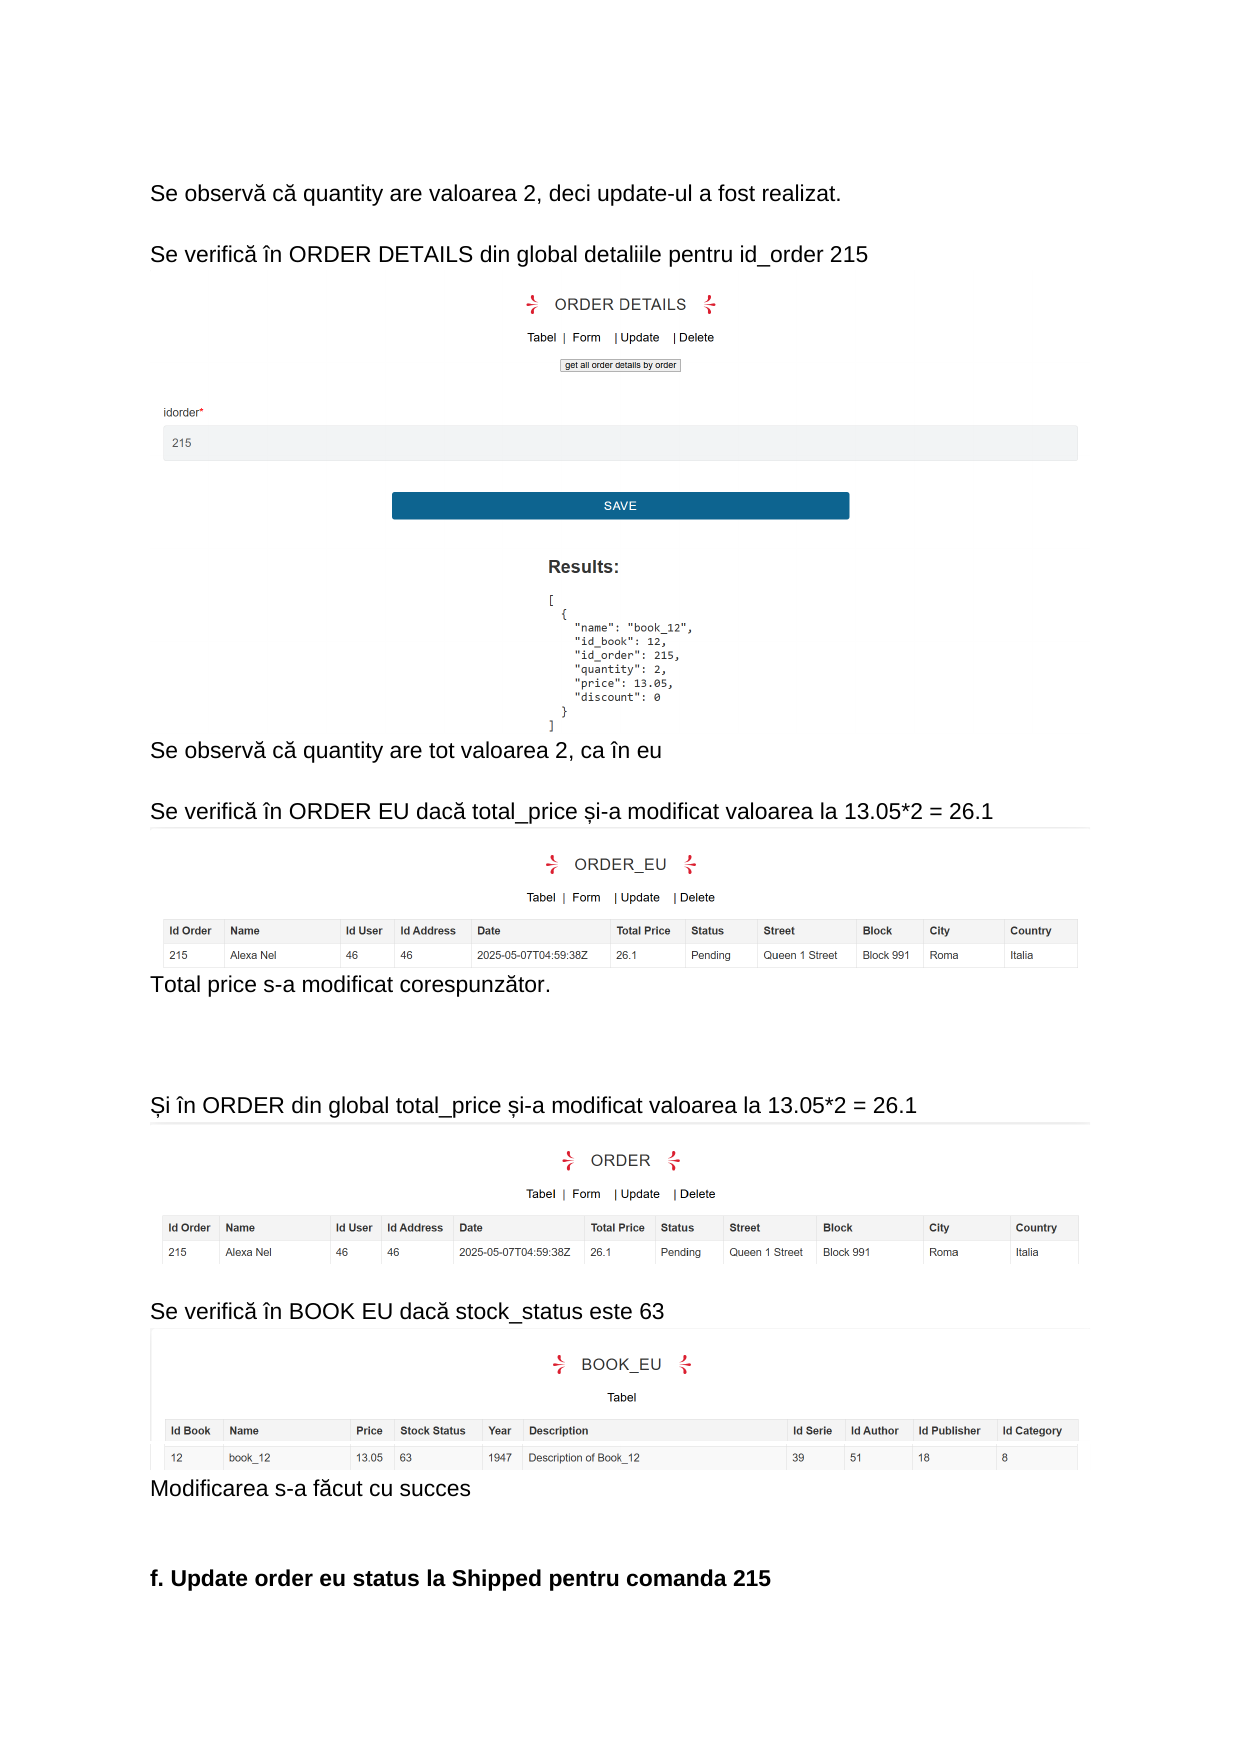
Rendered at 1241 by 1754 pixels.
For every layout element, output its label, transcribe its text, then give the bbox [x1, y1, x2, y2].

text Se verifică în BOOK EU dacă stock_status este 63 [150, 1298, 1090, 1324]
picture [150, 1444, 1091, 1470]
text Se observă că quantity are valoarea 2, deci update-ul a fost realizat. [150, 180, 1090, 207]
picture [150, 1122, 1091, 1264]
text f. Update order eu status la Shipped pentru comanda 215 [150, 1565, 1090, 1592]
text Se verifică în ORDER EU dacă total_price și-a modificat valoarea la 13.05*2 = 26.1 [150, 798, 1090, 824]
picture [150, 270, 1091, 734]
picture [150, 1328, 1091, 1441]
text Total price s-a modificat corespunzător. [150, 971, 1090, 998]
picture [150, 827, 1091, 968]
text Modificarea s-a făcut cu succes [150, 1475, 1090, 1501]
text Se observă că quantity are tot valoarea 2, ca în eu [150, 737, 1090, 763]
text Se verifică în ORDER DETAILS din global detaliile pentru id_order 215 [150, 241, 1090, 267]
text Și în ORDER din global total_price și-a modificat valoarea la 13.05*2 = 26.1 [150, 1092, 1090, 1118]
